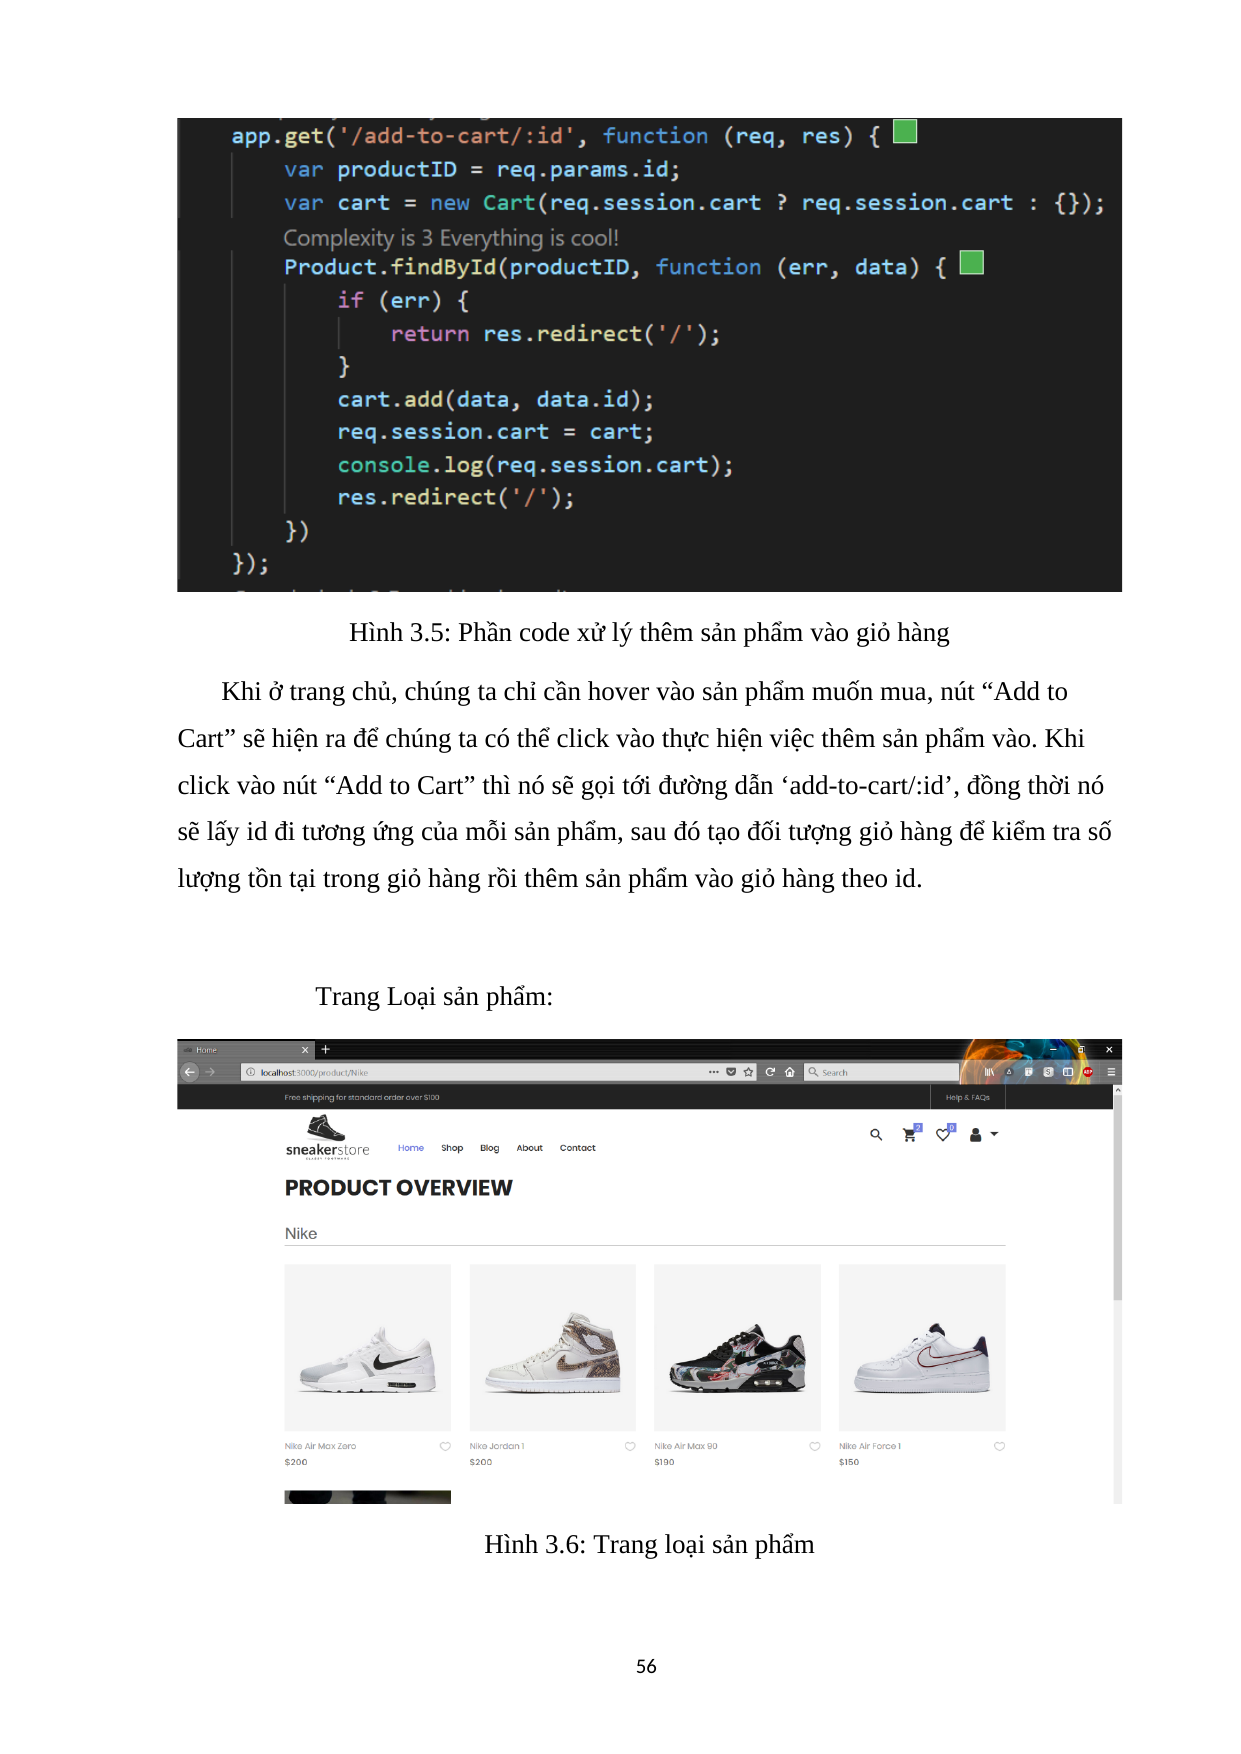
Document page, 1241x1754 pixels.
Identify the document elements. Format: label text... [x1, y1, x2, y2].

text Khi ở trang chủ, chúng ta chỉ cần hover vào sản phẩm muốn mua, nút “Add to Cart” sẽ hiện ra để chúng ta có thể click vào thực hiện việc thêm sản phẩm vào. Khi click vào nút “Add to Cart” thì nó sẽ gọi tới đường dẫn ‘add-to-cart/:id’, đồng thời nó sẽ lấy id đi tương ứng của mỗi sản phẩm, sau đó tạo đối tượng giỏ hàng để kiểm tra số lượng tồn tại trong giỏ hàng rồi thêm sản phẩm vào giỏ hàng theo id. [177, 676, 1122, 893]
text Hình 3.5: Phần code xử lý thêm sản phẩm vào giỏ hàng [177, 616, 1122, 647]
text Trang Loại sản phẩm: [265, 981, 1122, 1012]
picture [177, 1039, 1123, 1504]
text Hình 3.6: Trang loại sản phẩm [177, 1528, 1122, 1559]
picture [177, 118, 1123, 592]
